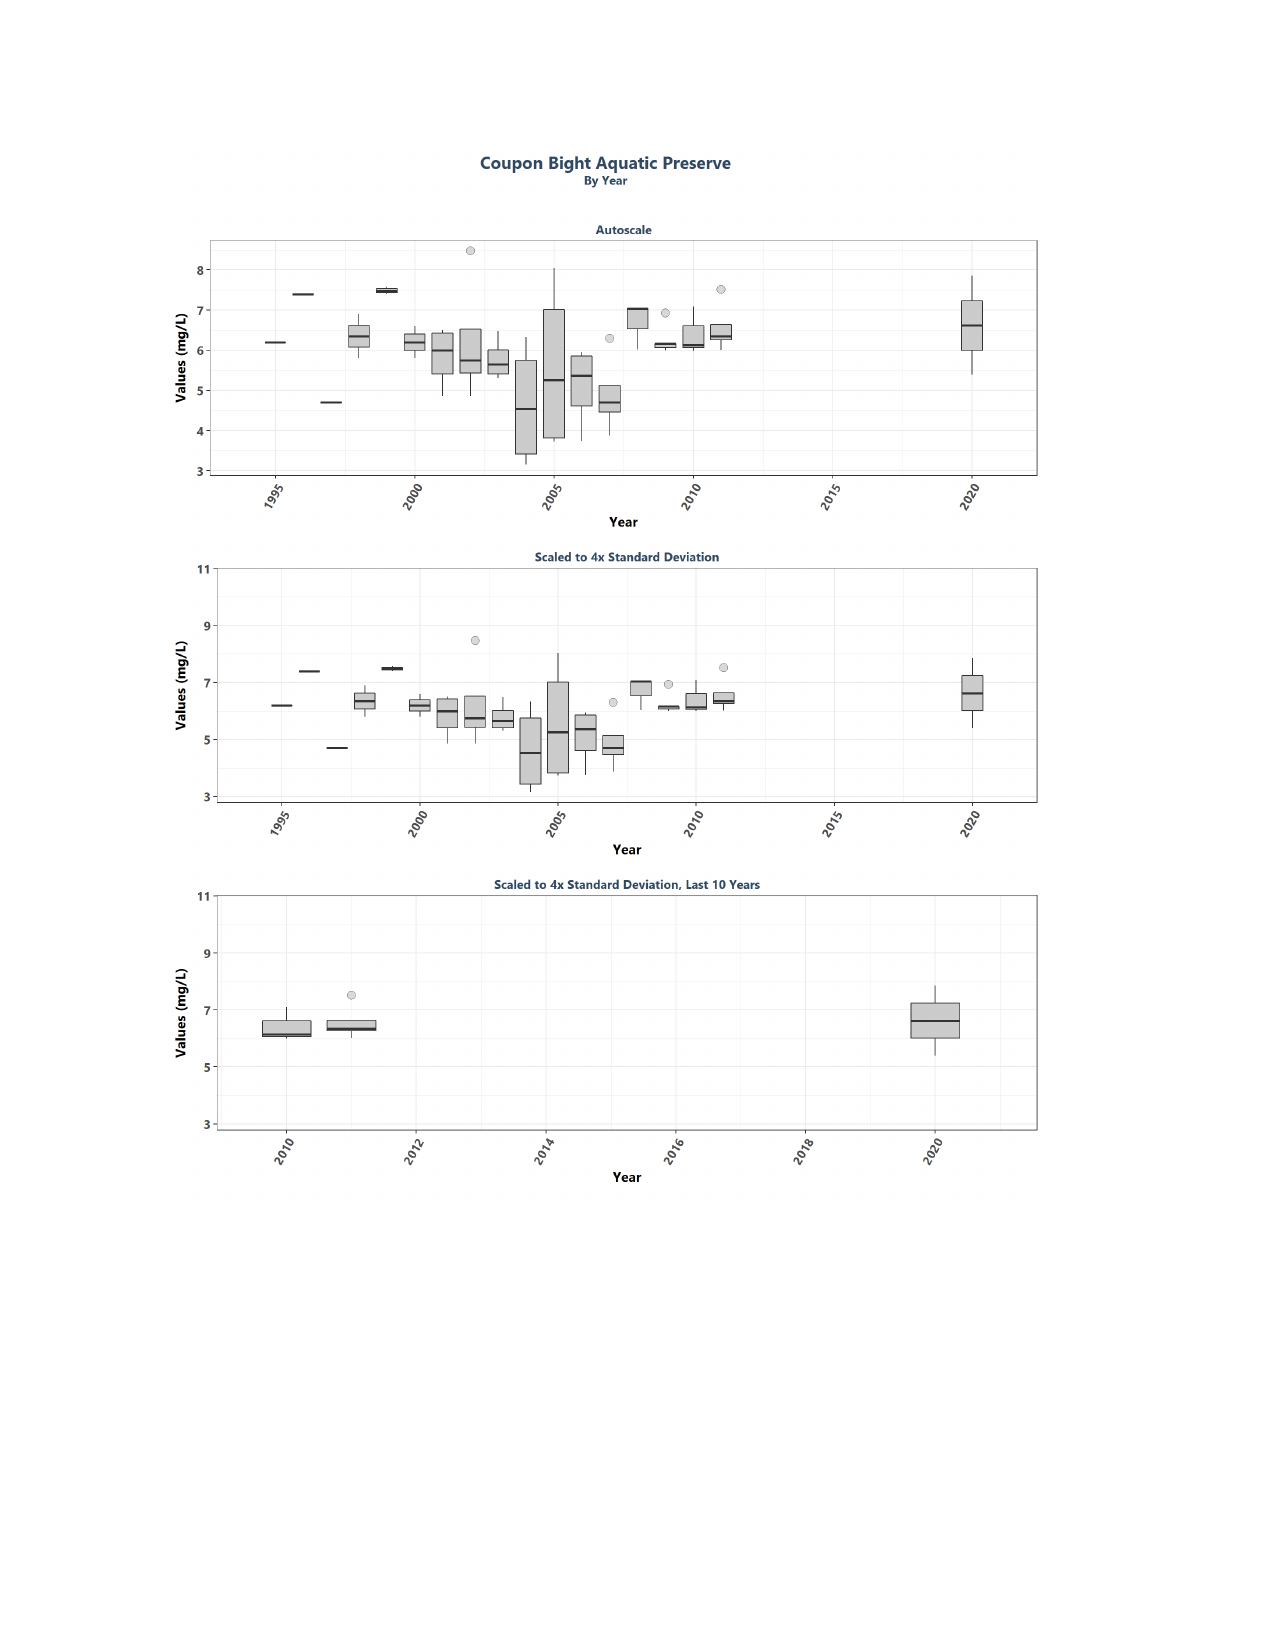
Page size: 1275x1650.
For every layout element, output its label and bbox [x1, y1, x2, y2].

picture [168, 150, 1044, 1200]
